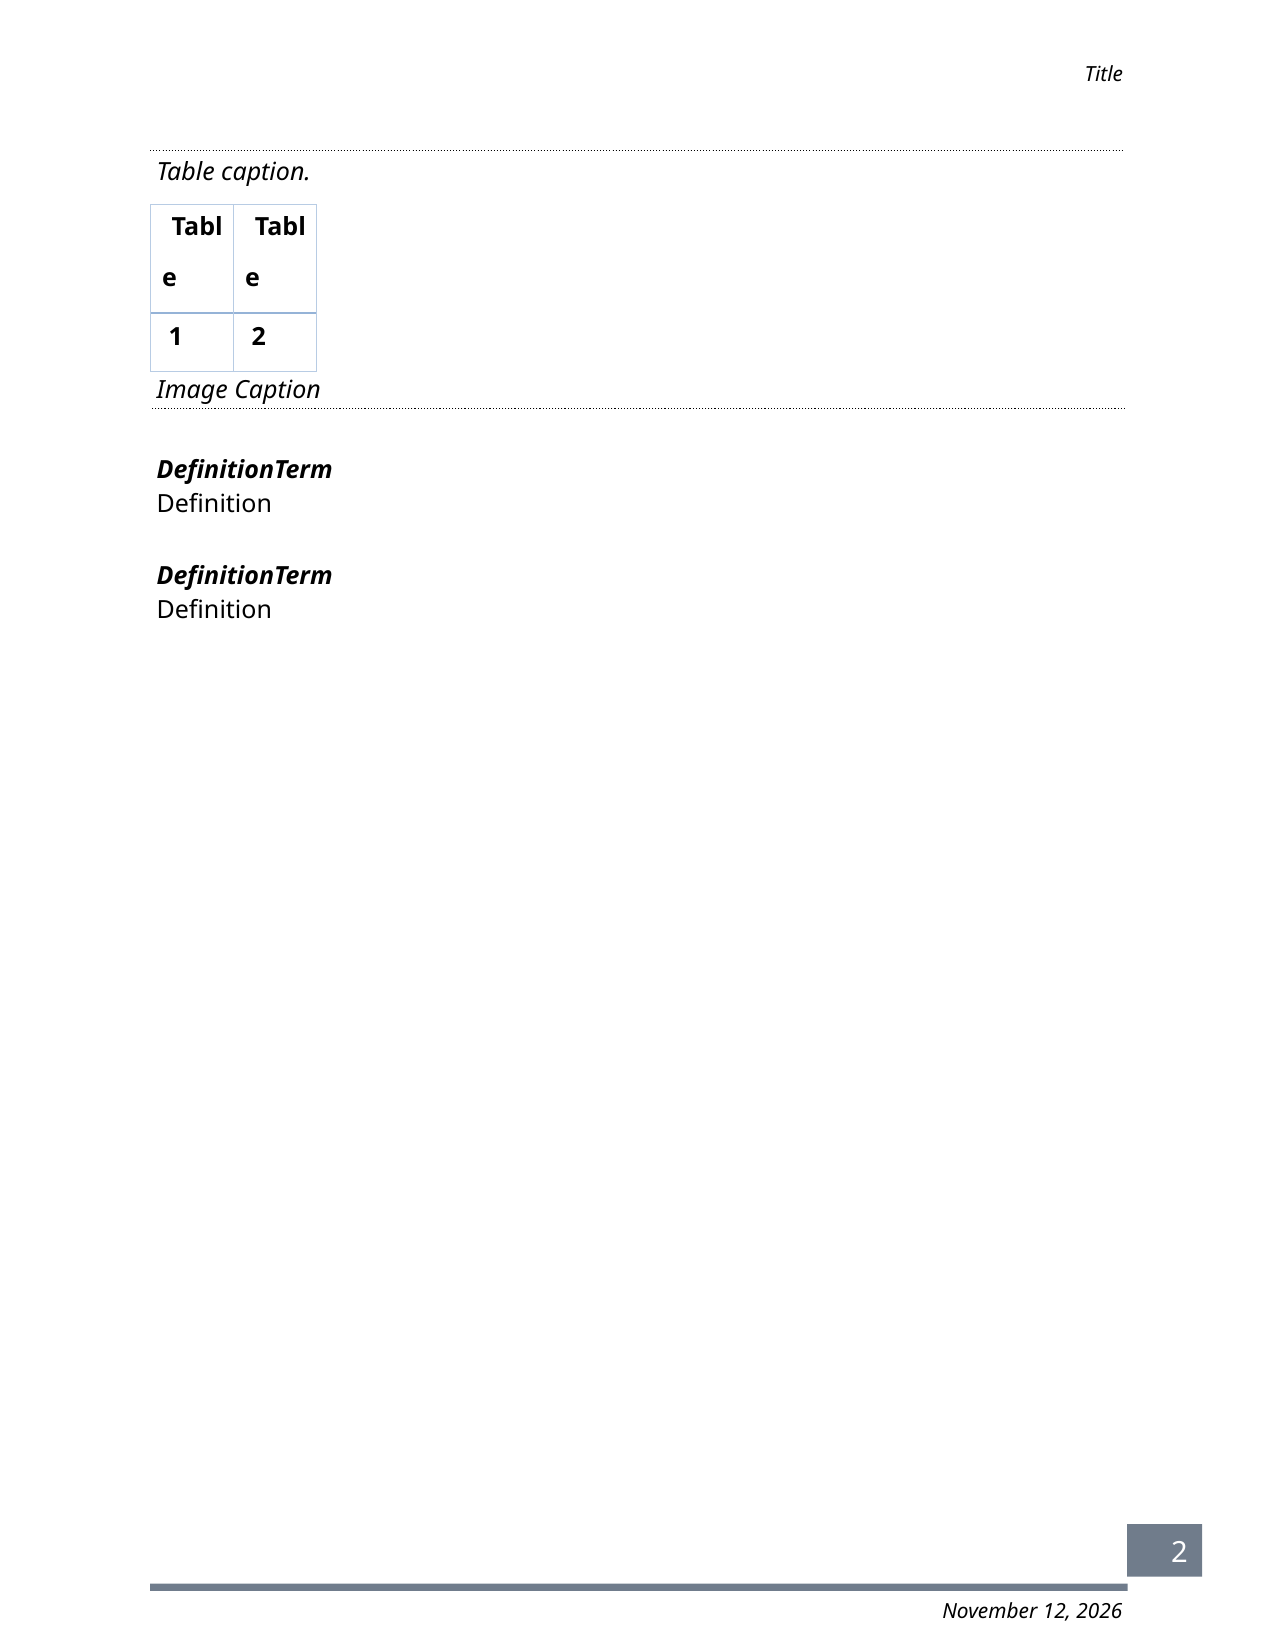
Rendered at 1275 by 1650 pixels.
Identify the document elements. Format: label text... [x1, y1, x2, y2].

table_header Table [151, 205, 233, 312]
text DefinitionTerm [150, 452, 1125, 486]
text DefinitionTerm [150, 558, 1125, 592]
table_header Table [234, 205, 316, 312]
table_cell 2 [234, 314, 316, 371]
text Definition [150, 592, 1125, 626]
text Image Caption [150, 372, 1125, 409]
table_cell 1 [151, 314, 233, 371]
text Table caption. [150, 150, 1125, 187]
text Definition [150, 486, 1125, 520]
